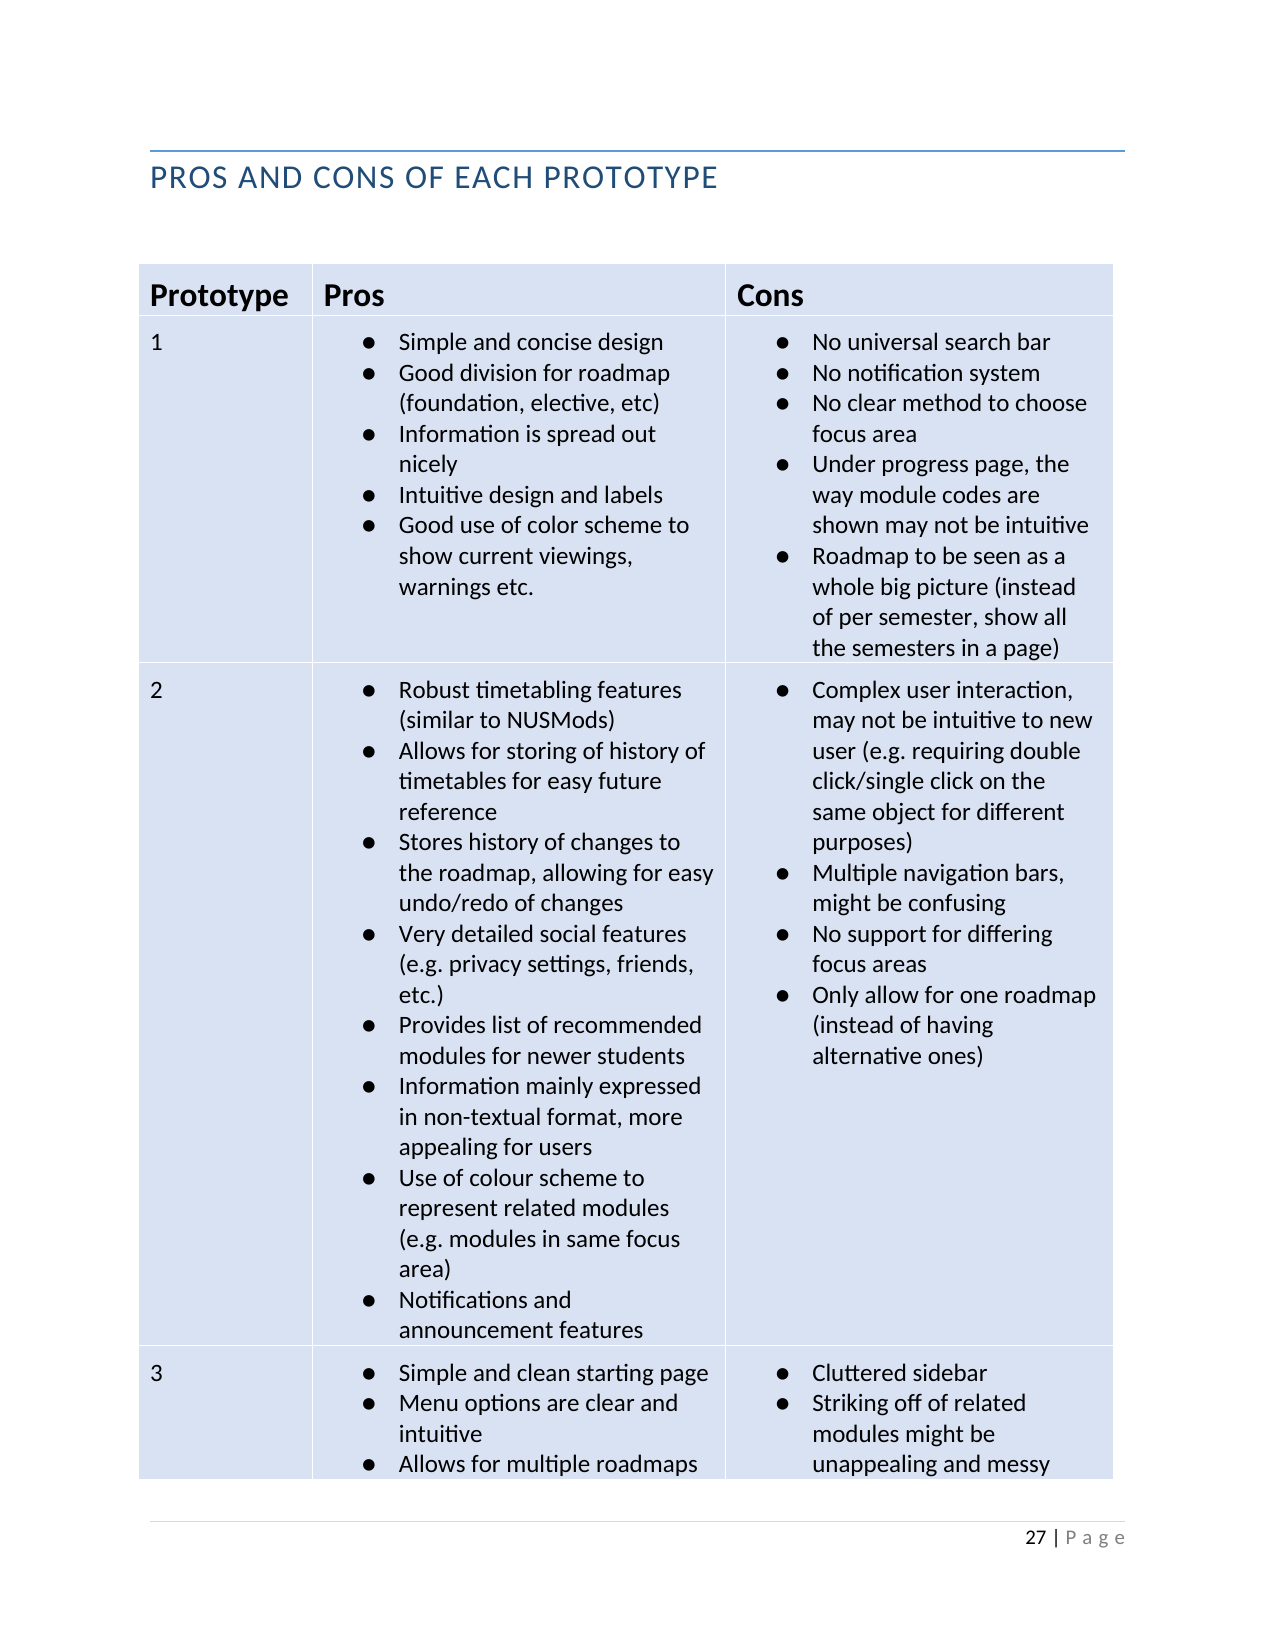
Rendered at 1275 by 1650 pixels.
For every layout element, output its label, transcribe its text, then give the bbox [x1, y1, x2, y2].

subtitle Pros and Cons of each prototype [150, 152, 1125, 196]
table_header Prototype [139, 264, 312, 315]
table_cell Simple and concise design Good division for roadmap (foundation, elective, etc) Information is spread out nicely Intuitive design and labels Good use of color scheme to show current viewings, warnings etc. [313, 316, 725, 662]
table_header Cons [726, 264, 1113, 315]
table_cell Robust timetabling features (similar to NUSMods) Allows for storing of history of timetables for easy future reference Stores history of changes to the roadmap, allowing for easy undo/redo of changes Very detailed social features (e.g. privacy settings, friends, etc.) Provides list of recommended modules for newer students Information mainly expressed in non-textual format, more appealing for users Use of colour scheme to represent related modules (e.g. modules in same focus area) Notifications and announcement features [313, 663, 725, 1345]
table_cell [726, 1346, 1113, 1479]
table_cell 3 [139, 1346, 312, 1479]
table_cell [313, 1346, 725, 1479]
table_cell 1 [139, 316, 312, 662]
table_cell Complex user interaction, may not be intuitive to new user (e.g. requiring double click/single click on the same object for different purposes) Multiple navigation bars, might be confusing No support for differing focus areas Only allow for one roadmap (instead of having alternative ones) [726, 663, 1113, 1345]
table_header Pros [313, 264, 725, 315]
table_cell No universal search bar No notification system No clear method to choose focus area Under progress page, the way module codes are shown may not be intuitive Roadmap to be seen as a whole big picture (instead of per semester, show all the semesters in a page) [726, 316, 1113, 662]
table_cell 2 [139, 663, 312, 1345]
